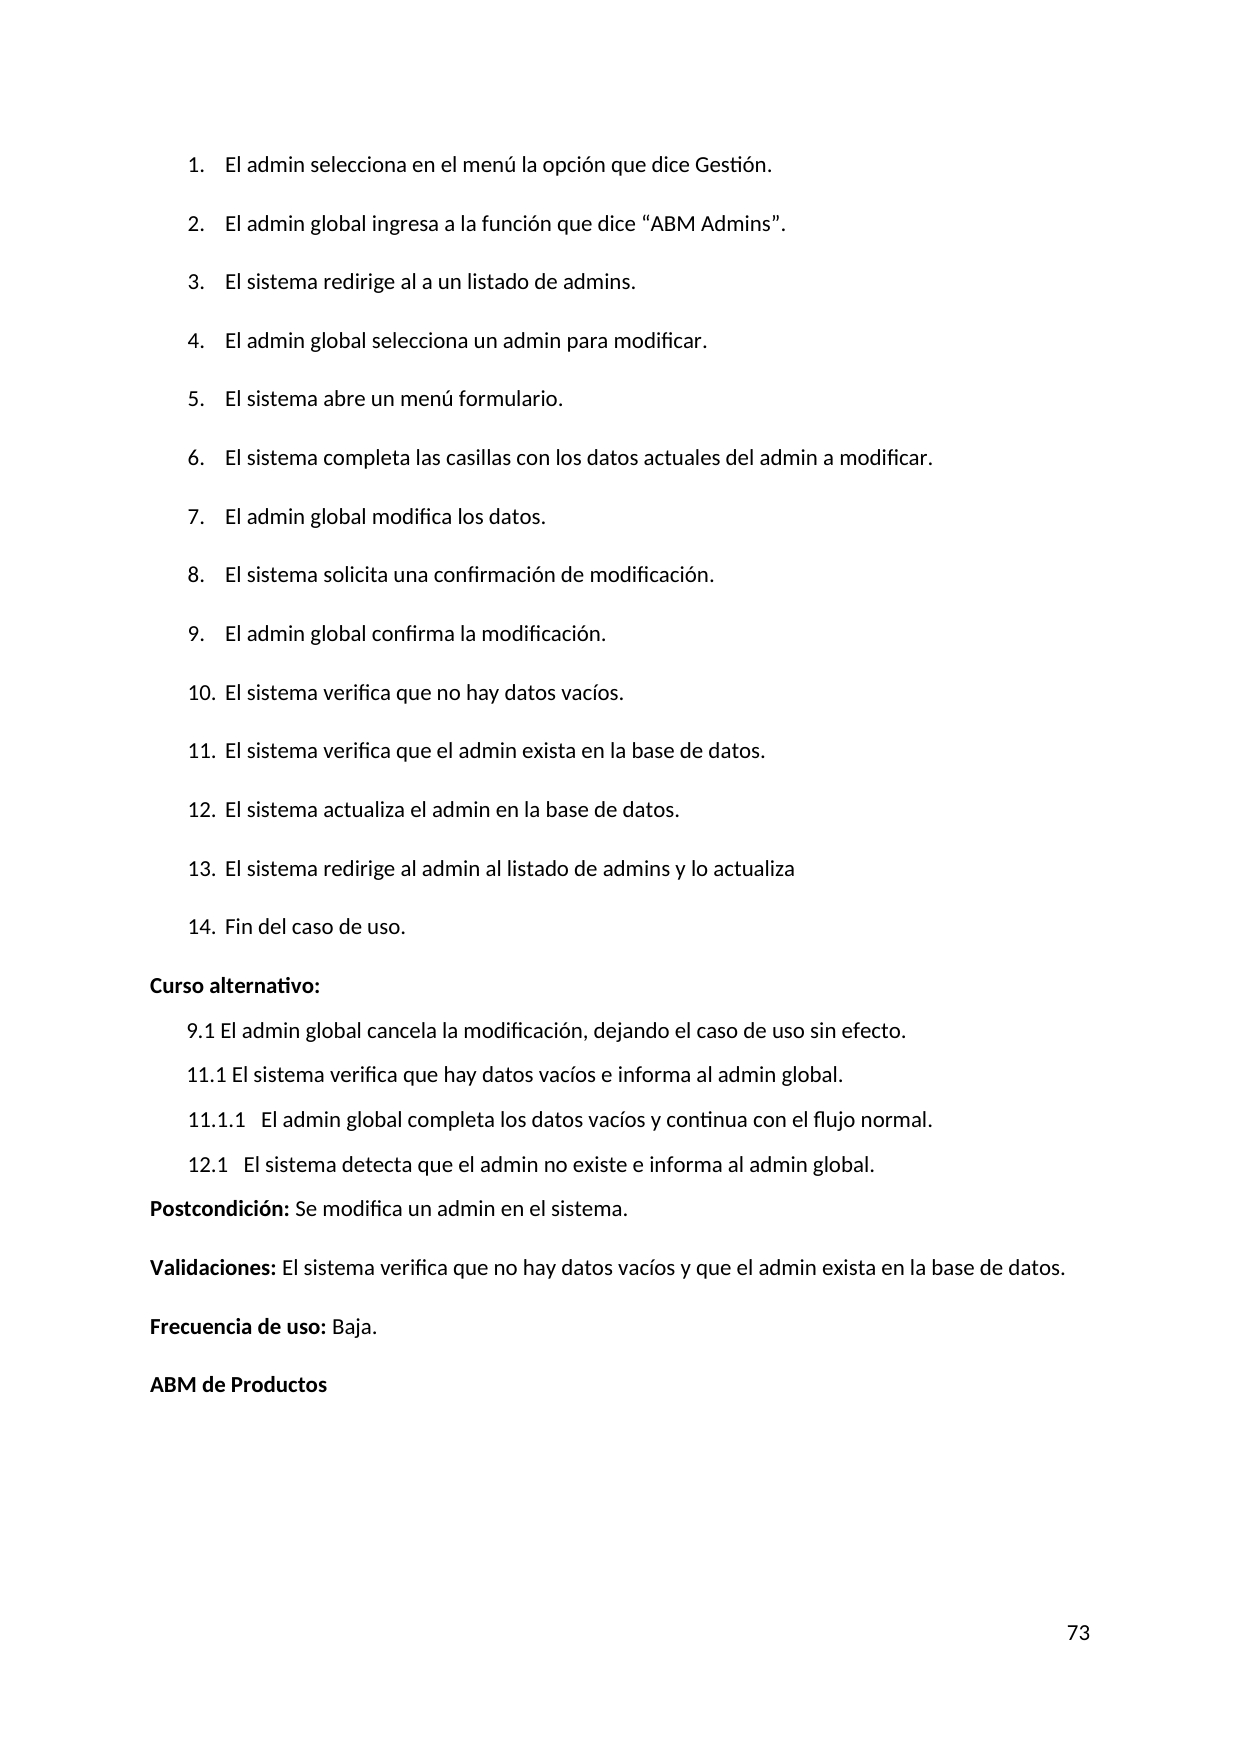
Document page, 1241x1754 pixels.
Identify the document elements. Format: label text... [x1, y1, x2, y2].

list El admin selecciona en el menú la opción que dice Gestión. [187, 150, 1090, 178]
text 11.1.1 El admin global completa los datos vacíos y continua con el flujo normal. [187, 1105, 1090, 1133]
list El admin global selecciona un admin para modificar. [187, 326, 1090, 354]
list Fin del caso de uso. [187, 912, 1090, 940]
list El sistema actualiza el admin en la base de datos. [187, 795, 1090, 823]
list El sistema redirige al a un listado de admins. [187, 267, 1090, 295]
list El admin global confirma la modificación. [187, 619, 1090, 647]
list El admin global modifica los datos. [187, 502, 1090, 530]
list El admin global ingresa a la función que dice “ABM Admins”. [187, 209, 1090, 237]
text Frecuencia de uso: Baja. [150, 1312, 1090, 1340]
text 12.1 El sistema detecta que el admin no existe e informa al admin global. [187, 1150, 1090, 1178]
text ABM de Productos [150, 1370, 1090, 1398]
list El sistema verifica que el admin exista en la base de datos. [187, 736, 1090, 764]
text 11.1 El sistema verifica que hay datos vacíos e informa al admin global. [150, 1060, 1090, 1088]
list El sistema completa las casillas con los datos actuales del admin a modificar. [187, 443, 1090, 471]
list El sistema verifica que no hay datos vacíos. [187, 678, 1090, 706]
list El sistema solicita una confirmación de modificación. [187, 561, 1090, 588]
text Curso alternativo: [150, 971, 1090, 999]
list El sistema redirige al admin al listado de admins y lo actualiza [187, 854, 1090, 882]
text Validaciones: El sistema verifica que no hay datos vacíos y que el admin exista en la base de datos. [150, 1253, 1090, 1281]
list El sistema abre un menú formulario. [187, 384, 1090, 413]
text 9.1 El admin global cancela la modificación, dejando el caso de uso sin efecto. [150, 1016, 1090, 1044]
text Postcondición: Se modifica un admin en el sistema. [150, 1194, 1090, 1222]
